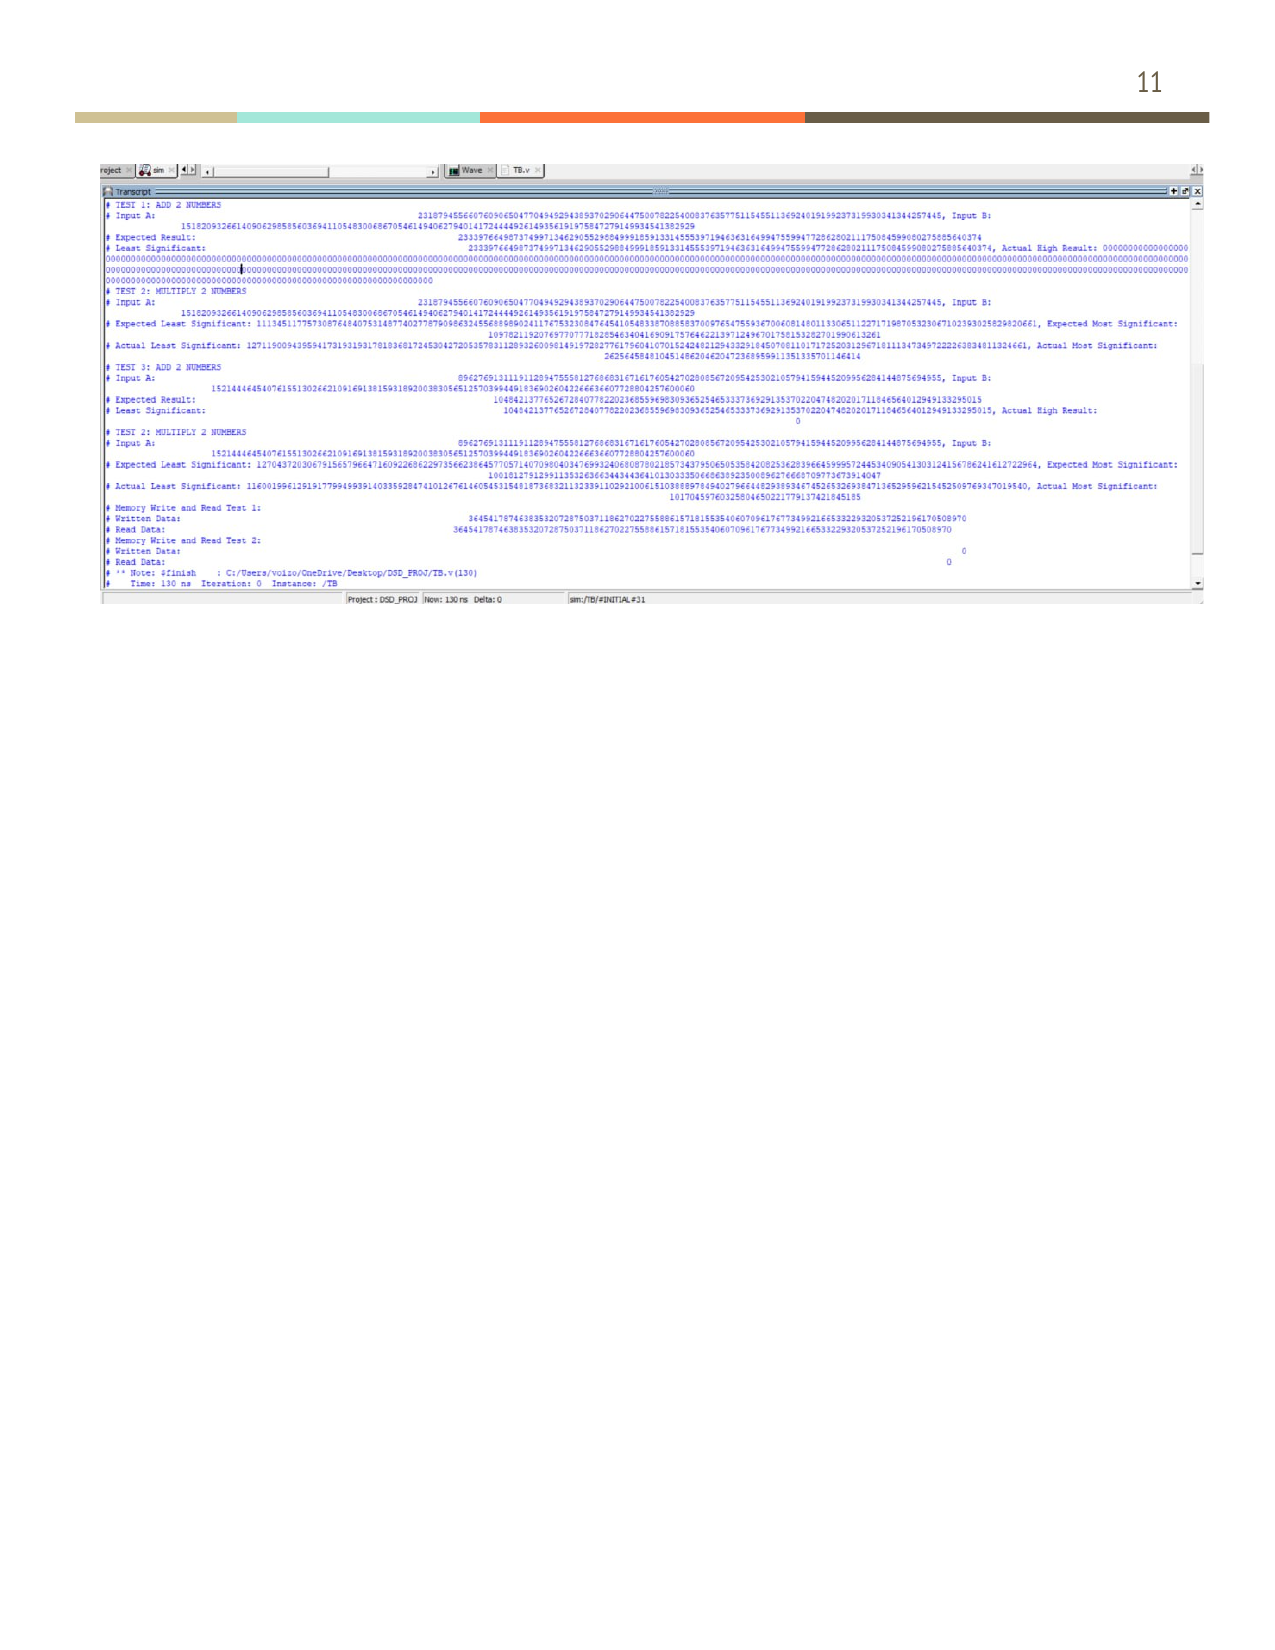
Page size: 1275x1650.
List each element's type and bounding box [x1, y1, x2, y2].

picture [100, 164, 1204, 604]
picture [75, 112, 1210, 123]
